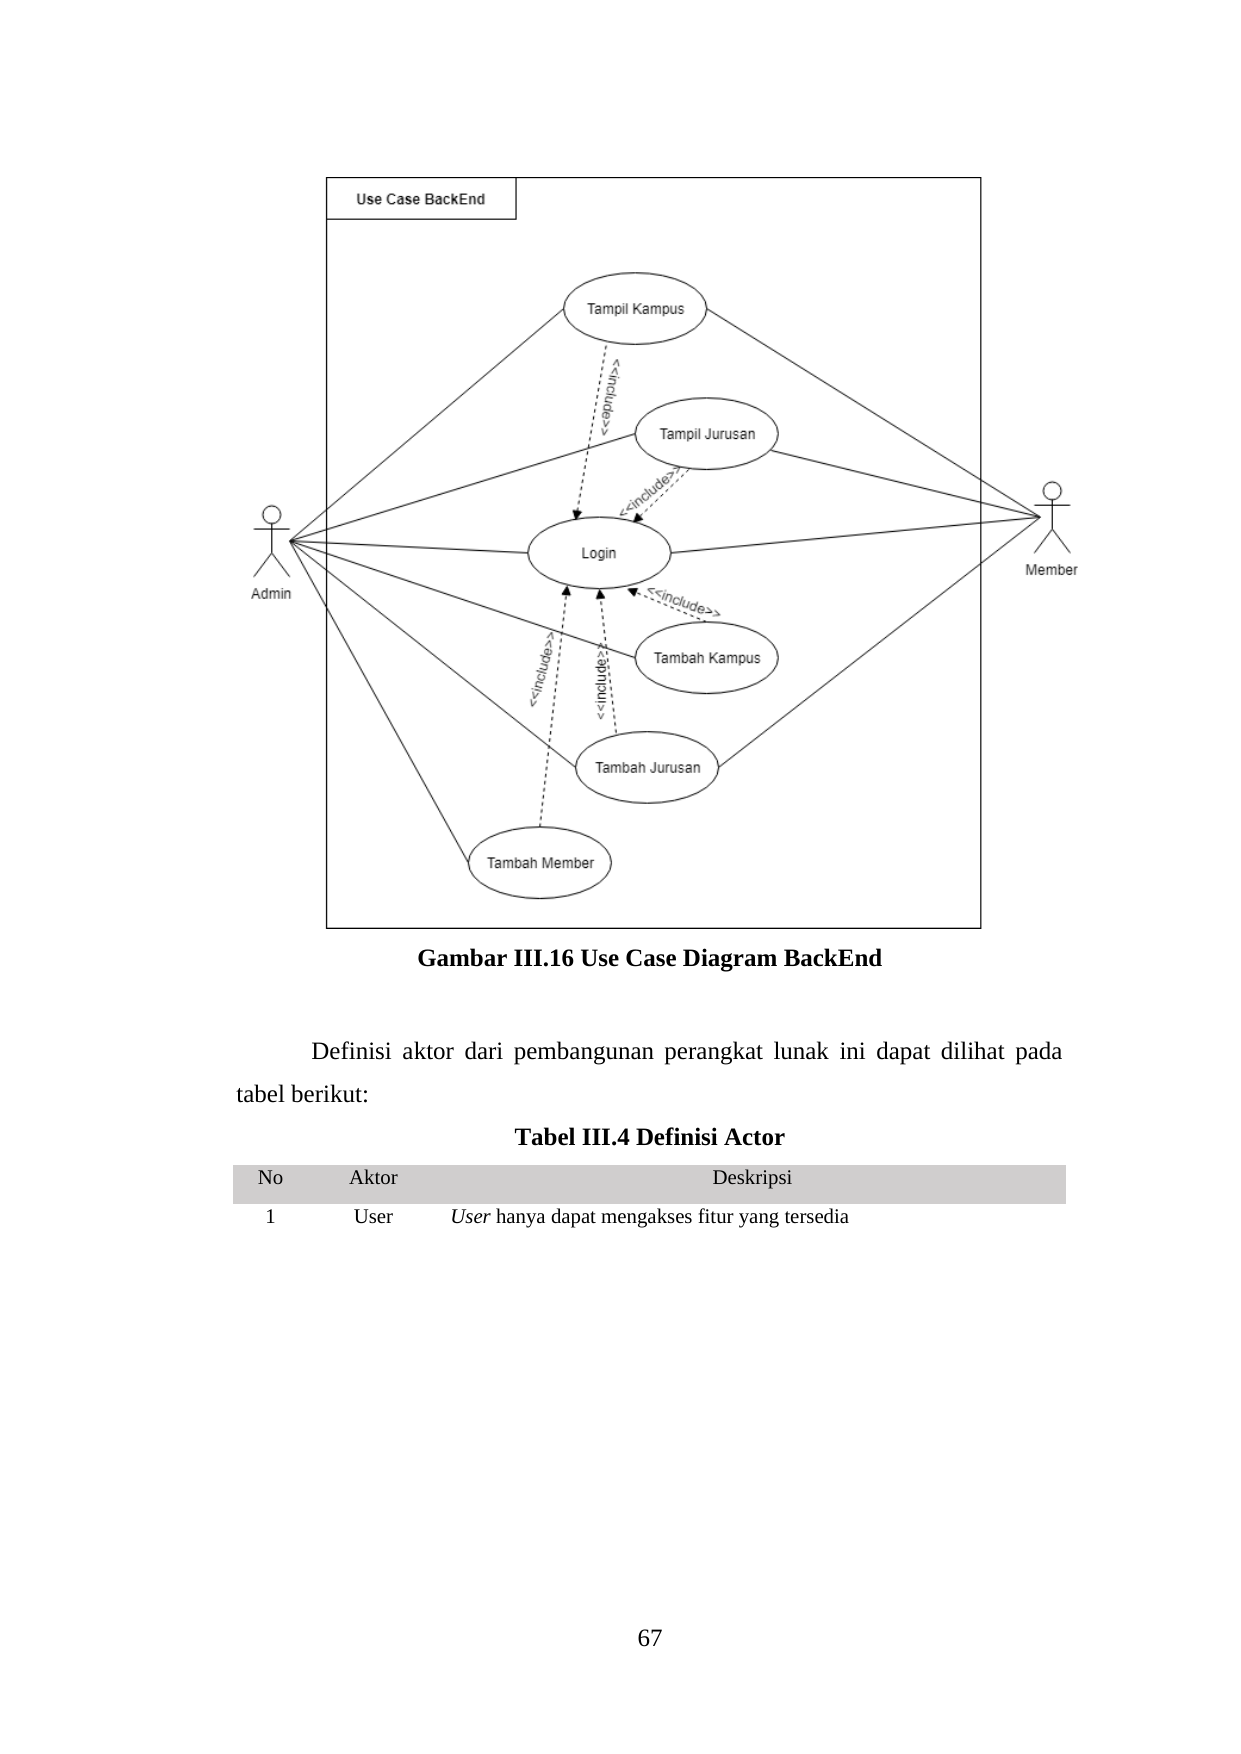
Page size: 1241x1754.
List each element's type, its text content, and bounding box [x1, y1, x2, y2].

text Tabel III.4 Definisi Actor [236, 1122, 1063, 1151]
table_cell 1 [233, 1204, 308, 1244]
table_header Deskripsi [439, 1165, 1066, 1204]
picture [251, 177, 1078, 929]
table_header Aktor [308, 1165, 439, 1204]
table_cell User [308, 1204, 439, 1244]
table_header No [233, 1165, 308, 1204]
list Definisi aktor dari pembangunan perangkat lunak ini dapat dilihat pada tabel berikut: [236, 1036, 1063, 1108]
table_cell User hanya dapat mengakses fitur yang tersedia [439, 1204, 1066, 1244]
text Gambar III.16 Use Case Diagram BackEnd [236, 943, 1063, 972]
